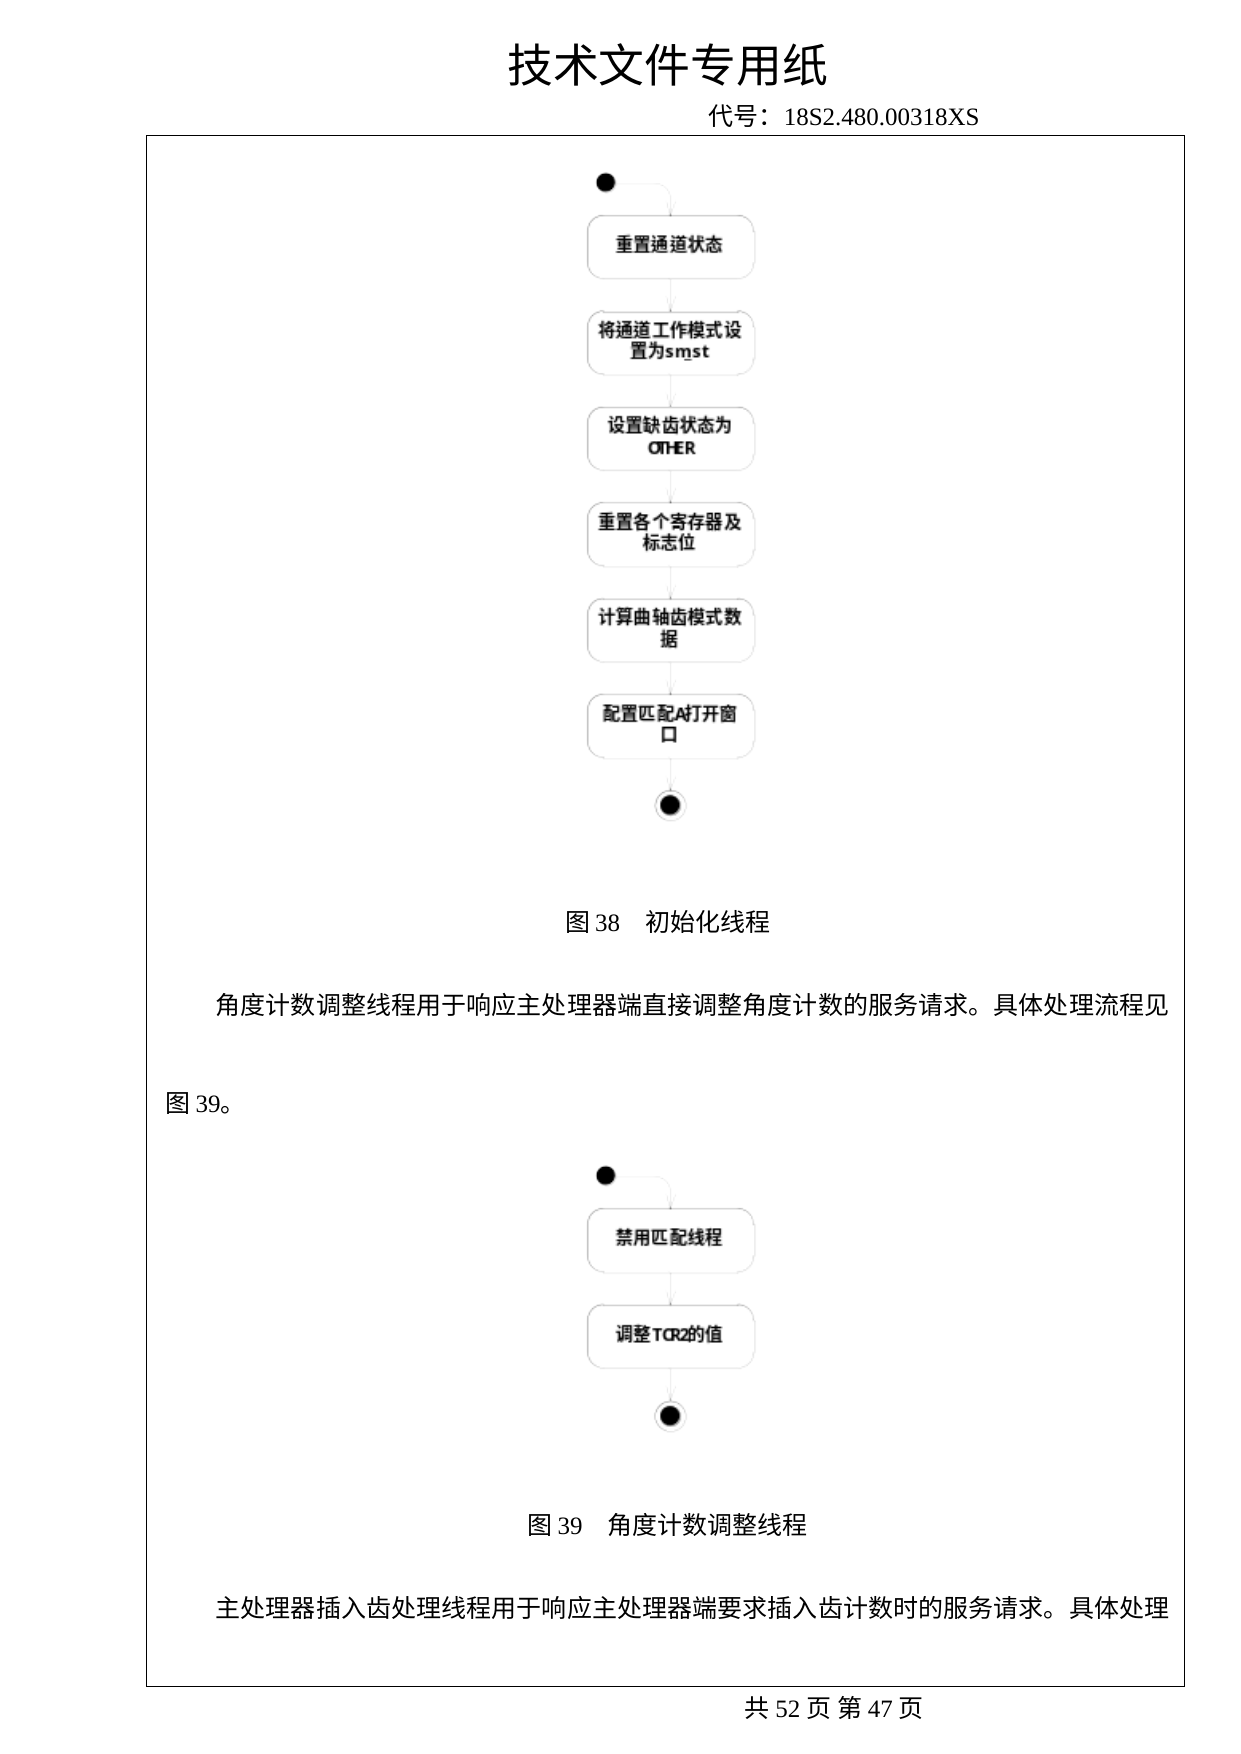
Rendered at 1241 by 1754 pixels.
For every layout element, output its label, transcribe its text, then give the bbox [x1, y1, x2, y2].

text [165, 1574, 1169, 1639]
text 图38 初始化线程 [165, 888, 1169, 953]
text 图39 角度计数调整线程 [165, 1491, 1169, 1556]
text 角度计数调整线程用于响应主处理器端直接调整角度计数的服务请求。具体处理流程见图39。 [165, 971, 1169, 1134]
